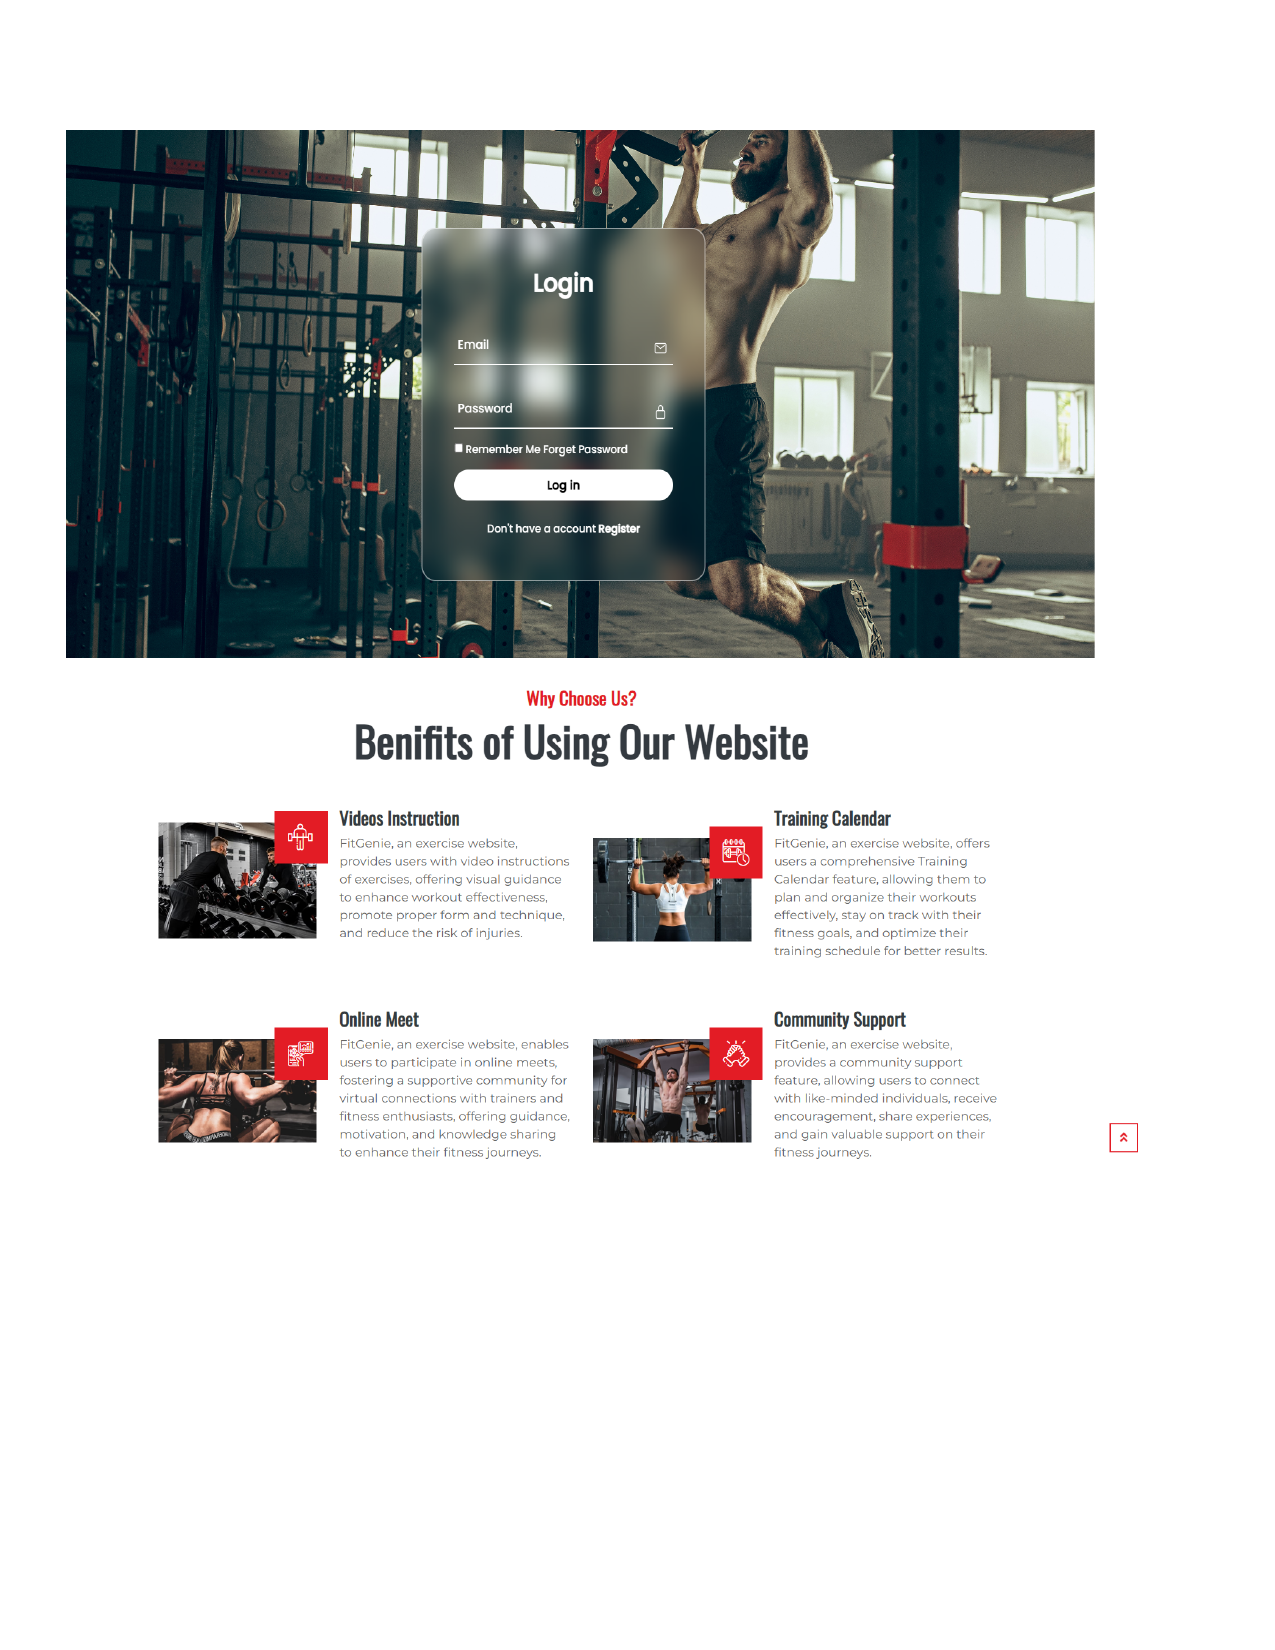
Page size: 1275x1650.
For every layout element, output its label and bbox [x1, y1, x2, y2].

picture [66, 130, 1152, 1168]
